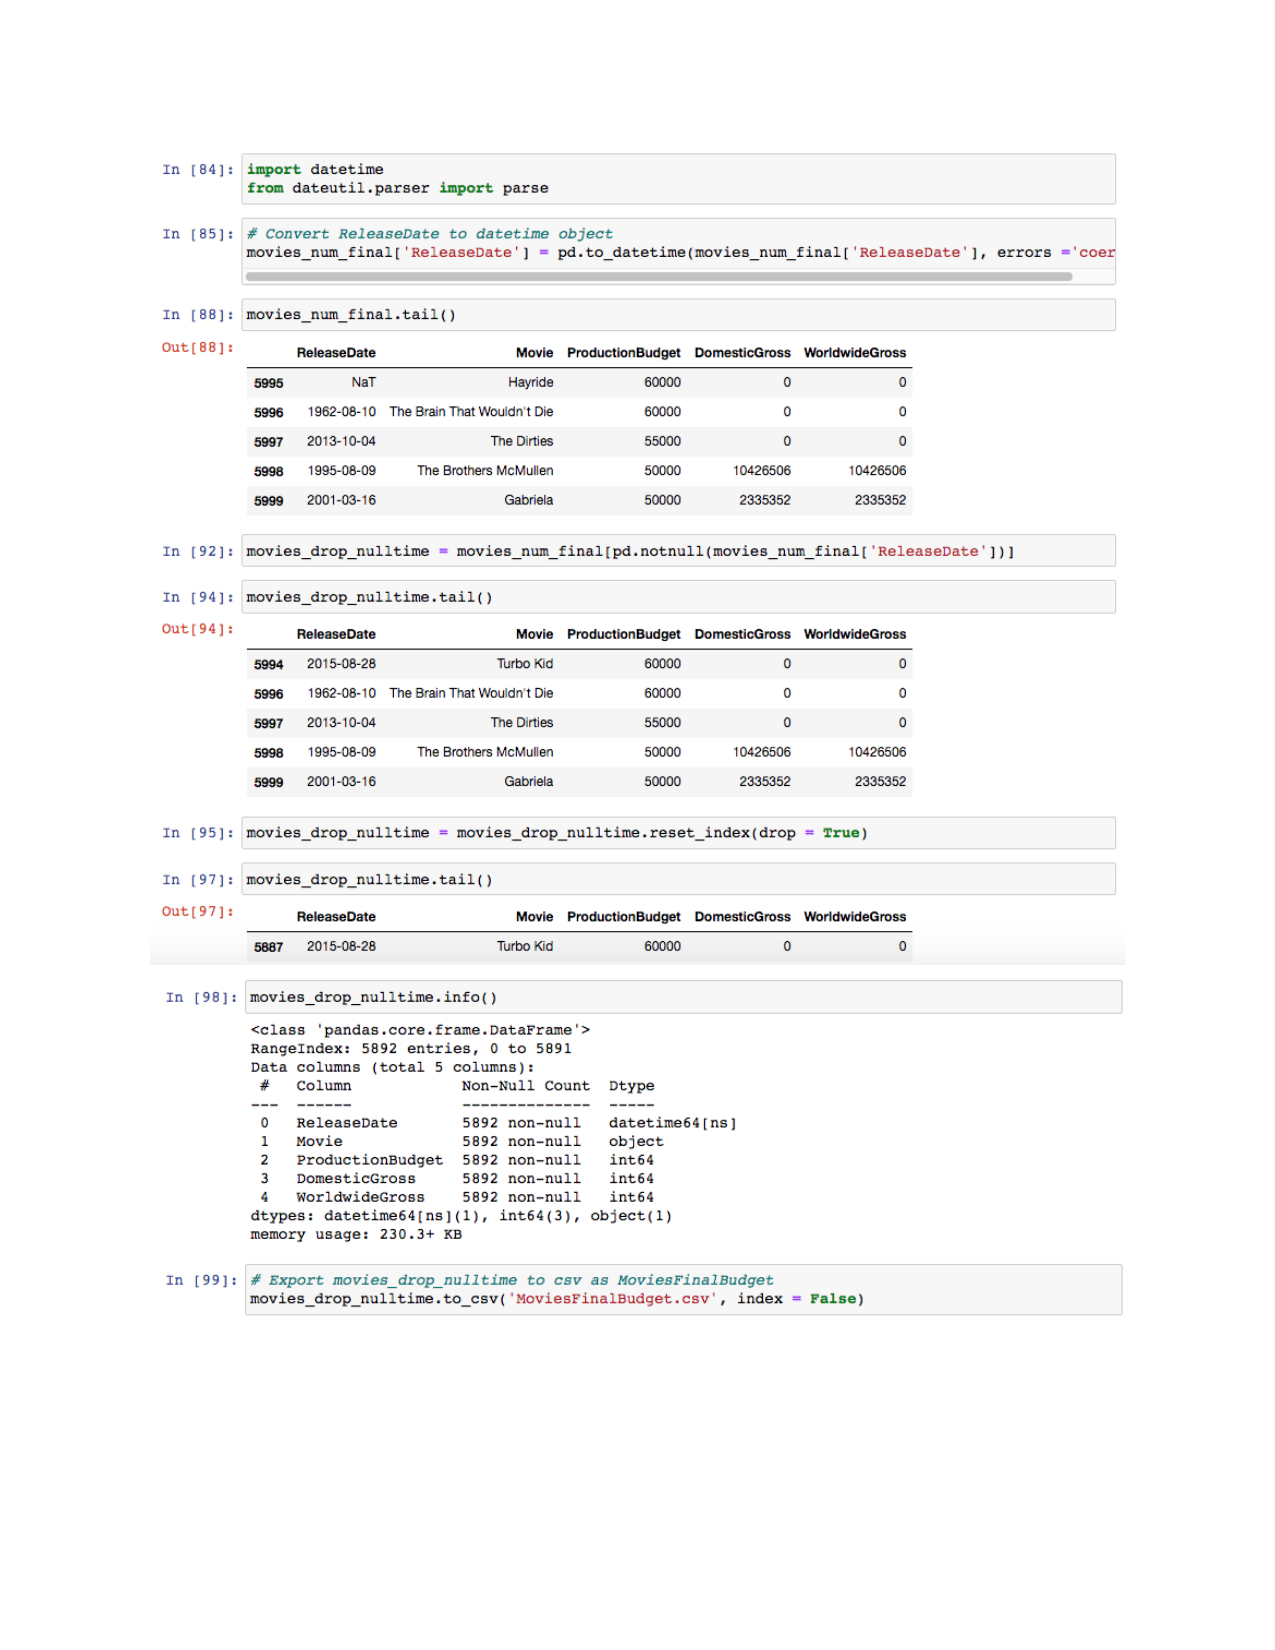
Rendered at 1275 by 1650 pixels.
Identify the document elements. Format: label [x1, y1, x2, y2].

picture [150, 150, 1125, 965]
picture [150, 968, 1125, 1323]
